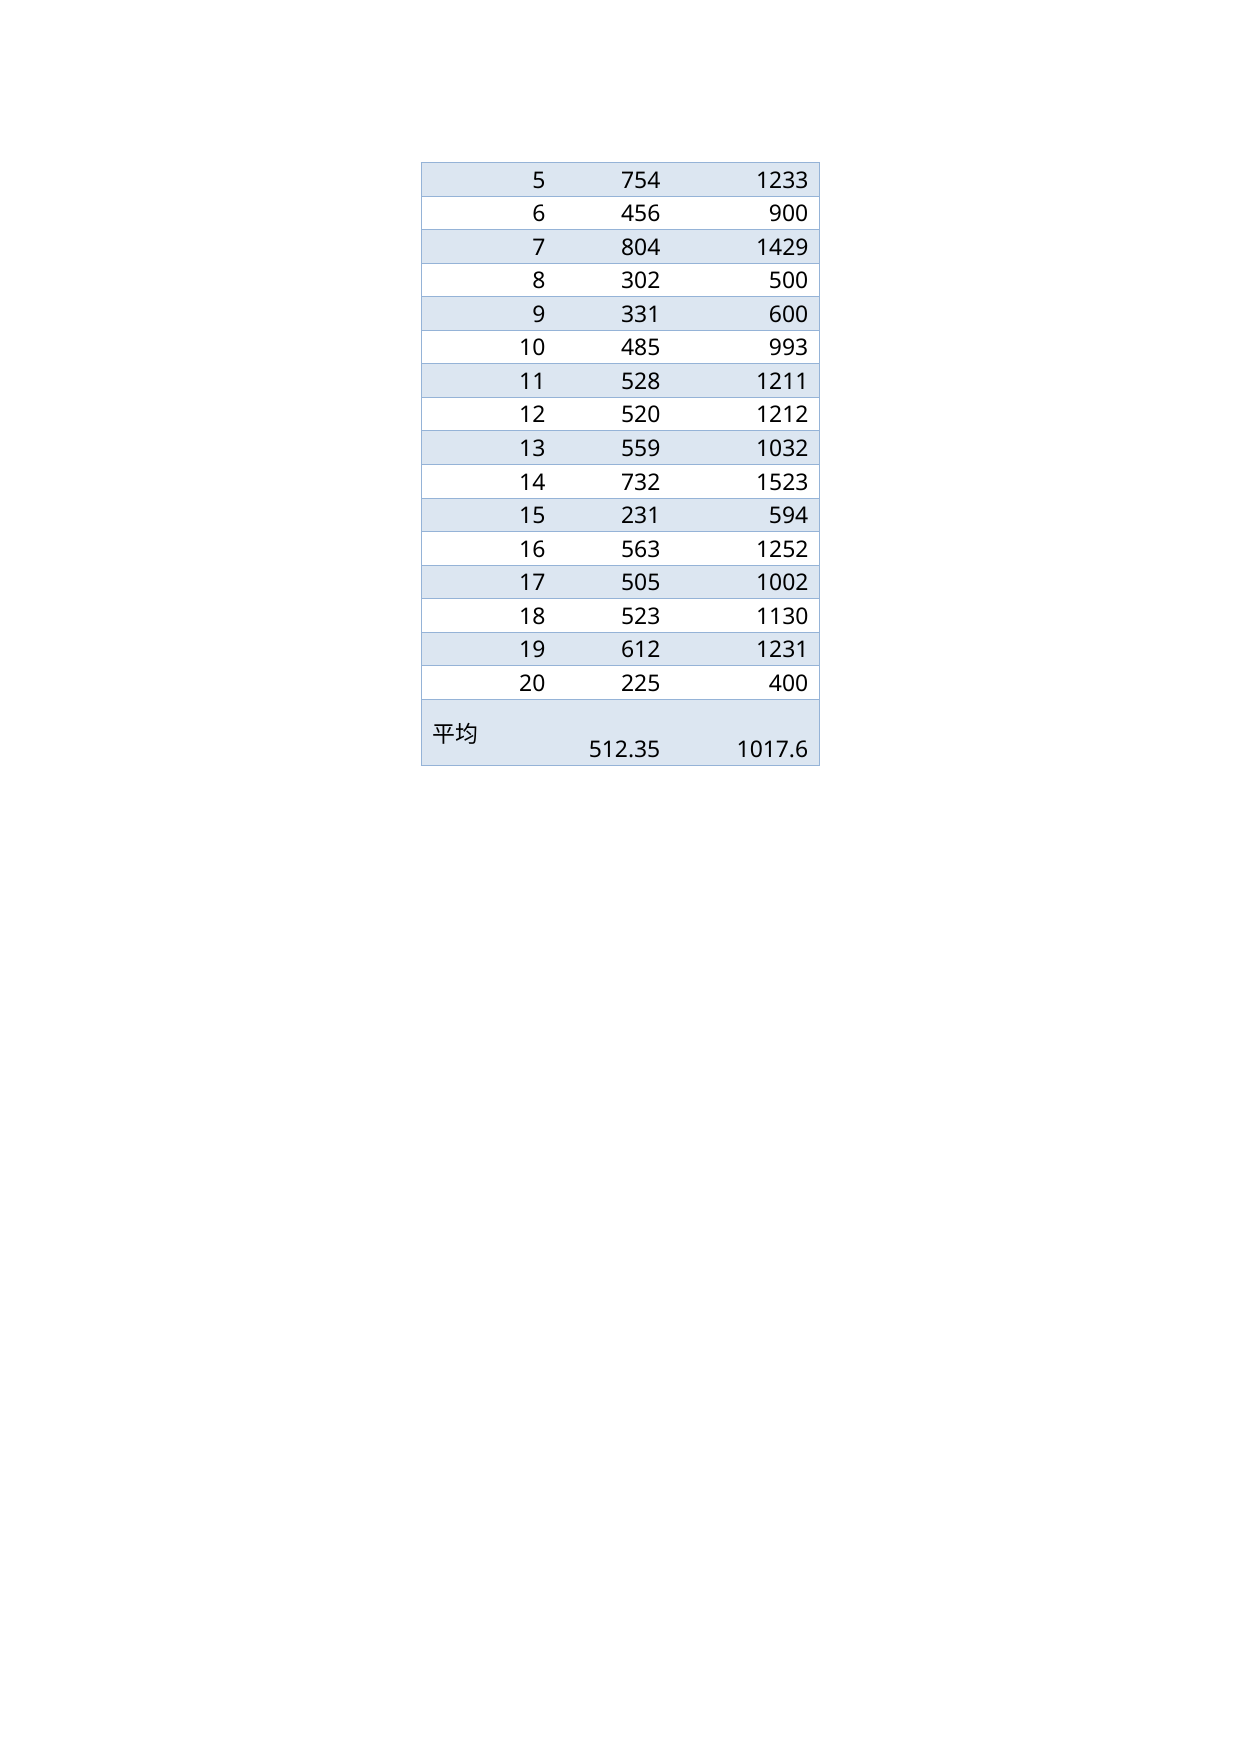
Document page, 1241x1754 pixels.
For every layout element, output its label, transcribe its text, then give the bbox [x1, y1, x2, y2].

table_cell 900 [671, 197, 819, 229]
table_cell 6 [422, 197, 556, 229]
table_cell 331 [556, 297, 671, 330]
table_cell 1231 [671, 633, 819, 665]
table_cell 8 [422, 264, 556, 296]
table_cell 612 [556, 633, 671, 665]
table_cell 600 [671, 297, 819, 330]
table_cell 563 [556, 532, 671, 564]
table_cell 528 [556, 364, 671, 397]
table_cell 1017.6 [671, 700, 819, 765]
table_cell 1212 [671, 398, 819, 430]
table_cell 19 [422, 633, 556, 665]
table_cell 16 [422, 532, 556, 564]
table_cell 1252 [671, 532, 819, 564]
table_cell 12 [422, 398, 556, 430]
table_cell 1032 [671, 431, 819, 464]
table_cell 523 [556, 599, 671, 632]
table_cell 7 [422, 230, 556, 263]
table_cell 13 [422, 431, 556, 464]
table_cell 10 [422, 331, 556, 363]
table_cell 456 [556, 197, 671, 229]
table_cell 804 [556, 230, 671, 263]
table_cell 15 [422, 499, 556, 531]
table_cell 225 [556, 666, 671, 699]
table_cell 1233 [671, 163, 819, 196]
table_cell 559 [556, 431, 671, 464]
table_cell 594 [671, 499, 819, 531]
table_cell 1130 [671, 599, 819, 632]
table_cell 231 [556, 499, 671, 531]
table_cell 400 [671, 666, 819, 699]
table_cell 520 [556, 398, 671, 430]
table_cell 1211 [671, 364, 819, 397]
table_cell 14 [422, 465, 556, 497]
table_cell 18 [422, 599, 556, 632]
table_cell 11 [422, 364, 556, 397]
table_cell 20 [422, 666, 556, 699]
table_cell 9 [422, 297, 556, 330]
table_cell 302 [556, 264, 671, 296]
table_cell 平均 [422, 700, 556, 765]
table_cell 485 [556, 331, 671, 363]
table_cell 17 [422, 566, 556, 598]
table_cell 993 [671, 331, 819, 363]
table_cell 5 [422, 163, 556, 196]
table_cell 1002 [671, 566, 819, 598]
table_cell 732 [556, 465, 671, 497]
table_cell 505 [556, 566, 671, 598]
table_cell 1523 [671, 465, 819, 497]
table_cell 754 [556, 163, 671, 196]
table_cell 512.35 [556, 700, 671, 765]
table_cell 500 [671, 264, 819, 296]
table_cell 1429 [671, 230, 819, 263]
